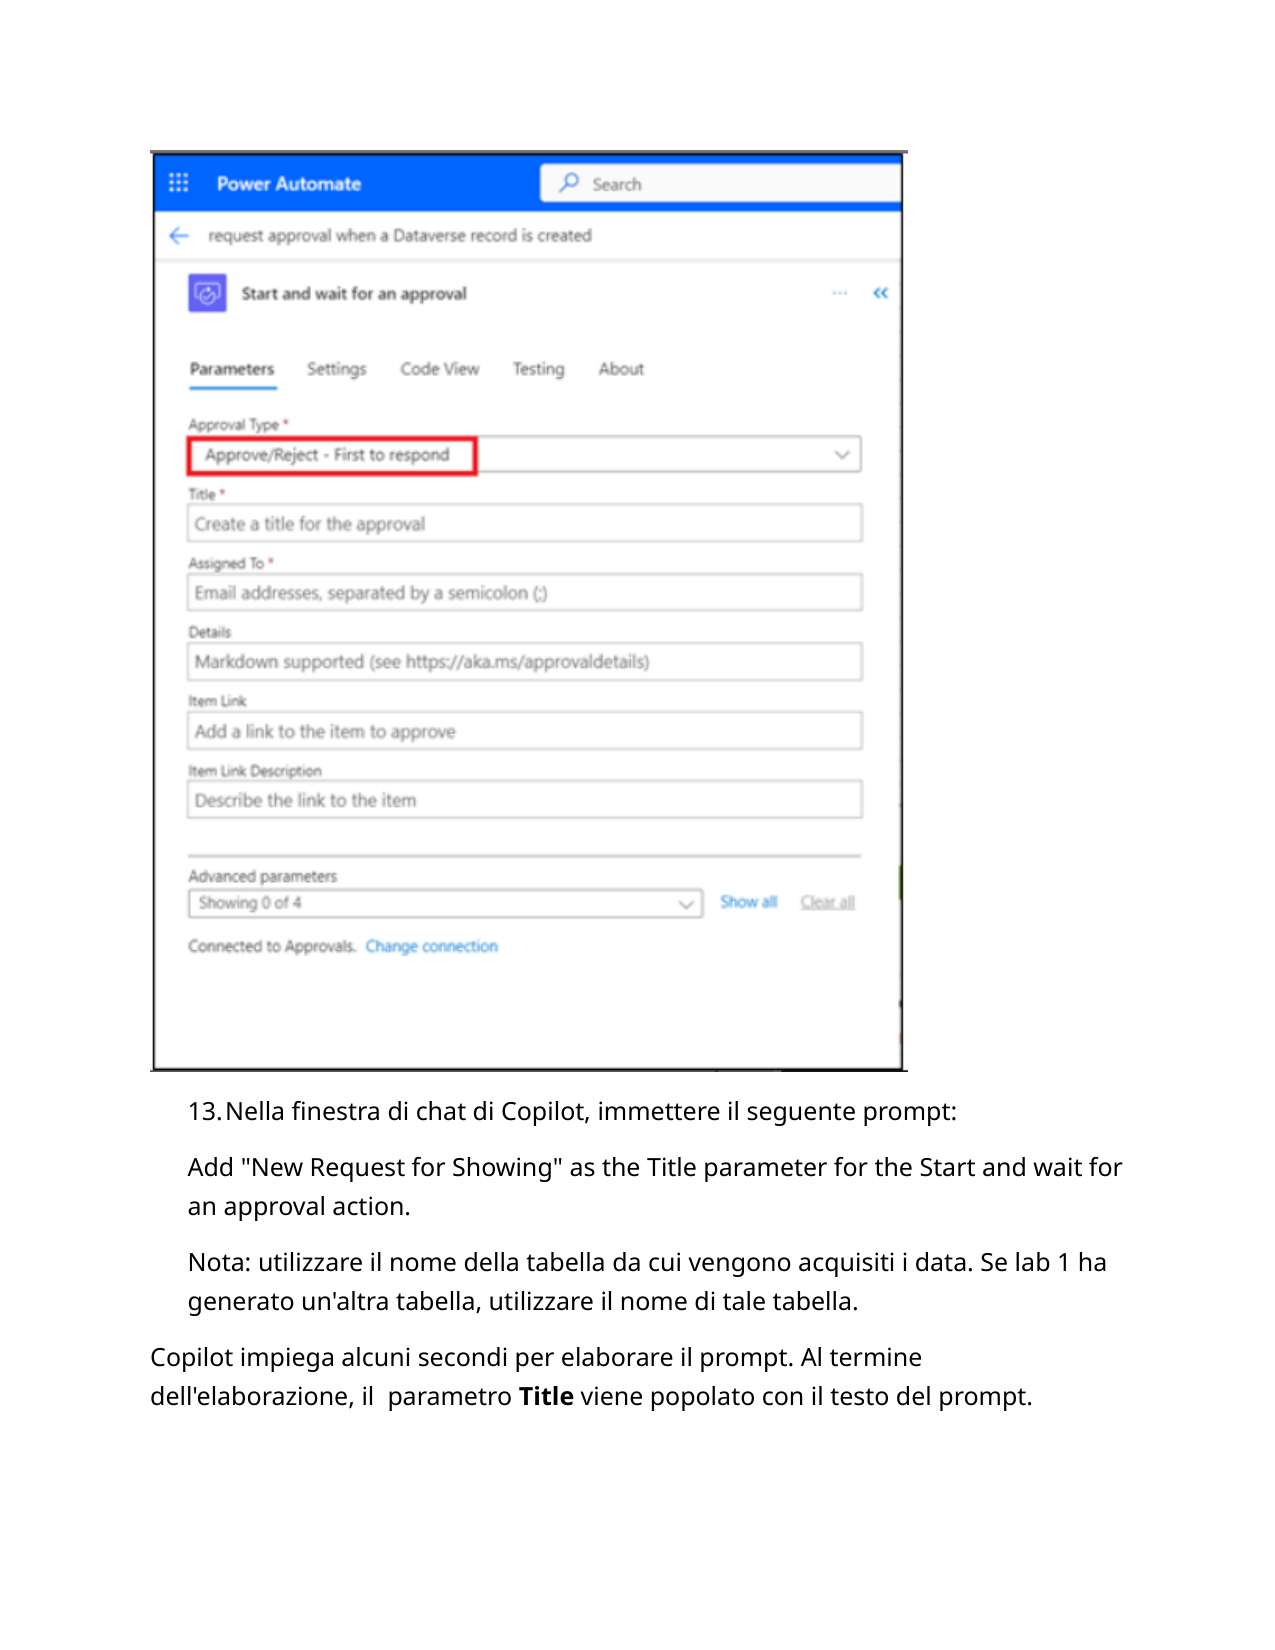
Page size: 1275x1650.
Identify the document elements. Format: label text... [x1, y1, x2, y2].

text Nota: utilizzare il nome della tabella da cui vengono acquisiti i data. Se lab 1 ha generato un'altra tabella, utilizzare il nome di tale tabella. [187, 1244, 1125, 1318]
picture [150, 150, 908, 1072]
text Copilot impiega alcuni secondi per elaborare il prompt. Al termine dell'elaborazione, il parametro Title viene popolato con il testo del prompt. [150, 1339, 1125, 1413]
text Add "New Request for Showing" as the Title parameter for the Start and wait for an approval action. [187, 1149, 1125, 1223]
list Nella finestra di chat di Copilot, immettere il seguente prompt: [187, 1094, 1125, 1128]
